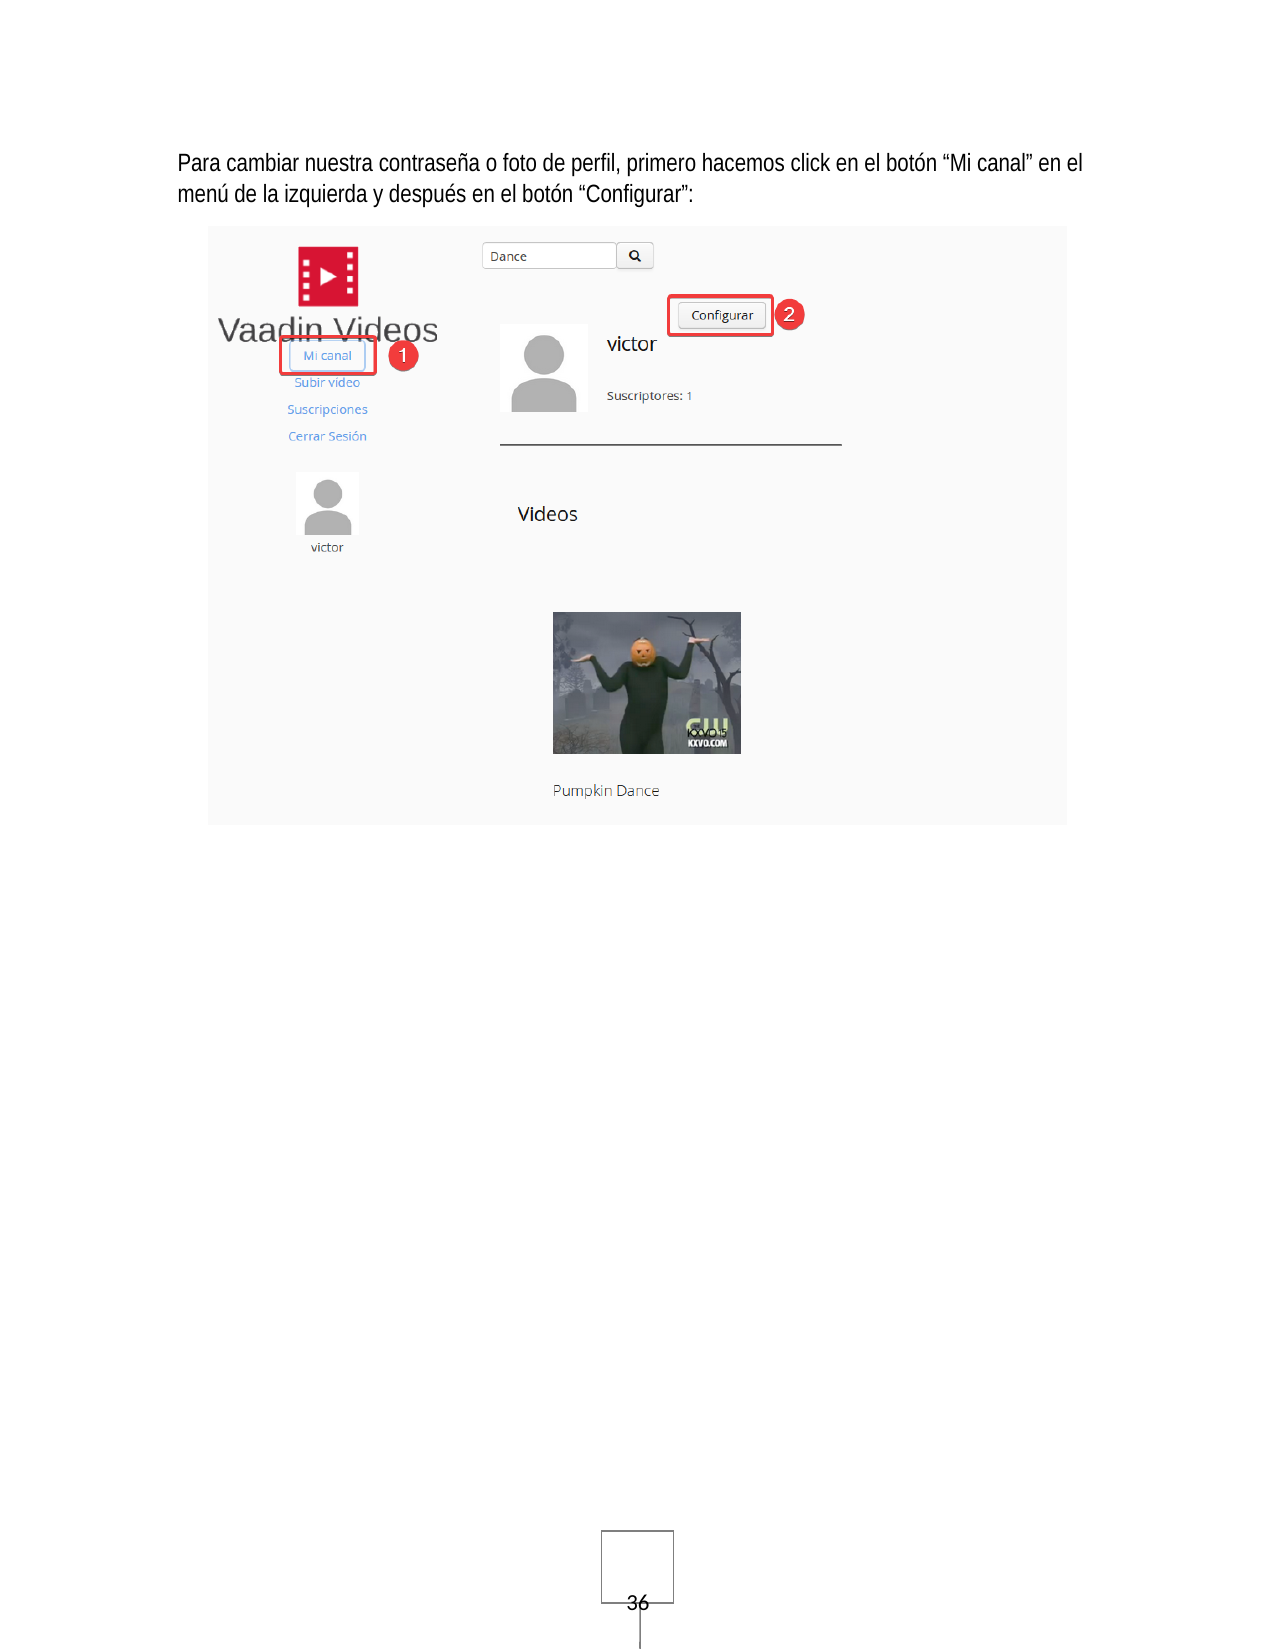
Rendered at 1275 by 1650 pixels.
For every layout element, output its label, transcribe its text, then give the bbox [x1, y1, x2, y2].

text Para cambiar nuestra contraseña o foto de perfil, primero hacemos click en el botón “Mi canal” en el menú de la izquierda y después en el botón “Configurar”: [177, 148, 1098, 207]
picture [208, 226, 1067, 825]
